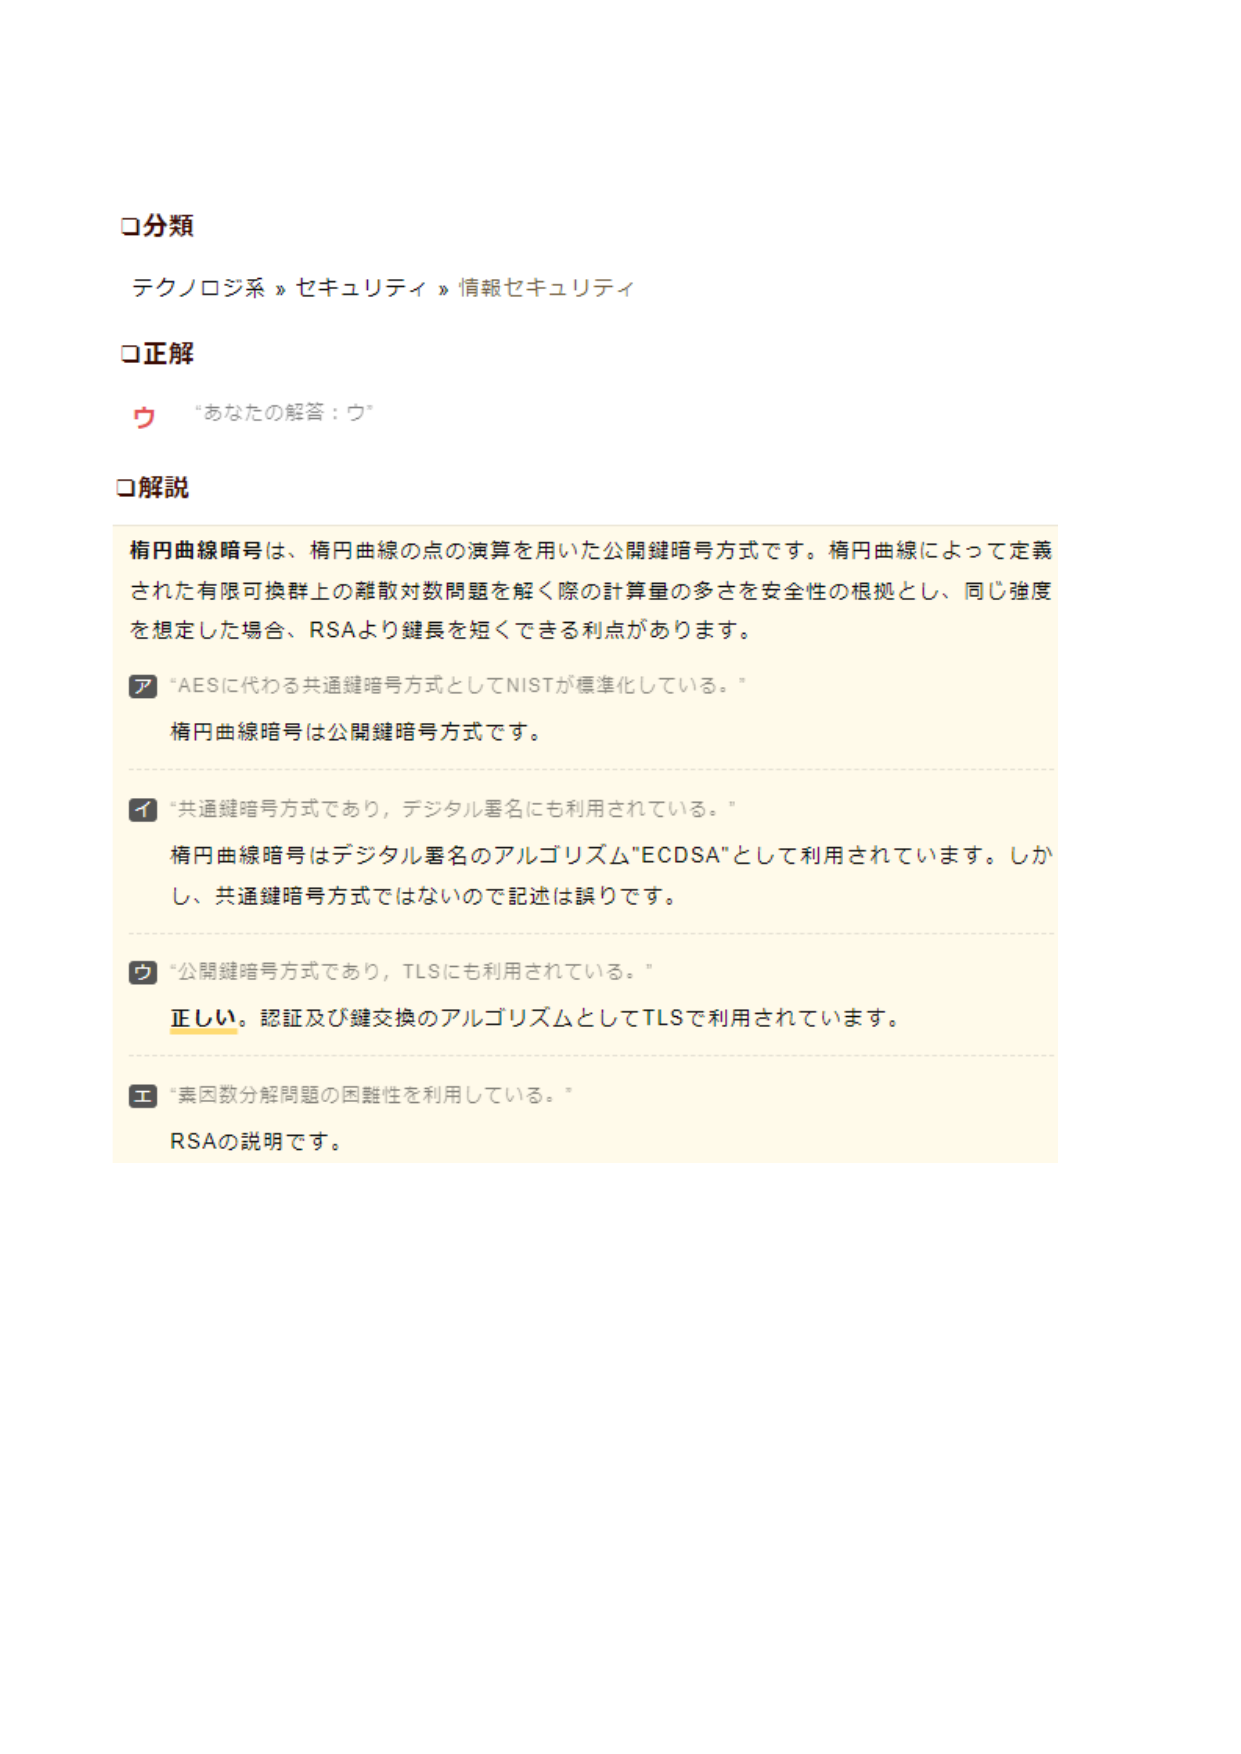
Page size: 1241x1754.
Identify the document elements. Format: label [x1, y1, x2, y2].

picture [112, 202, 830, 451]
picture [112, 464, 1058, 1163]
